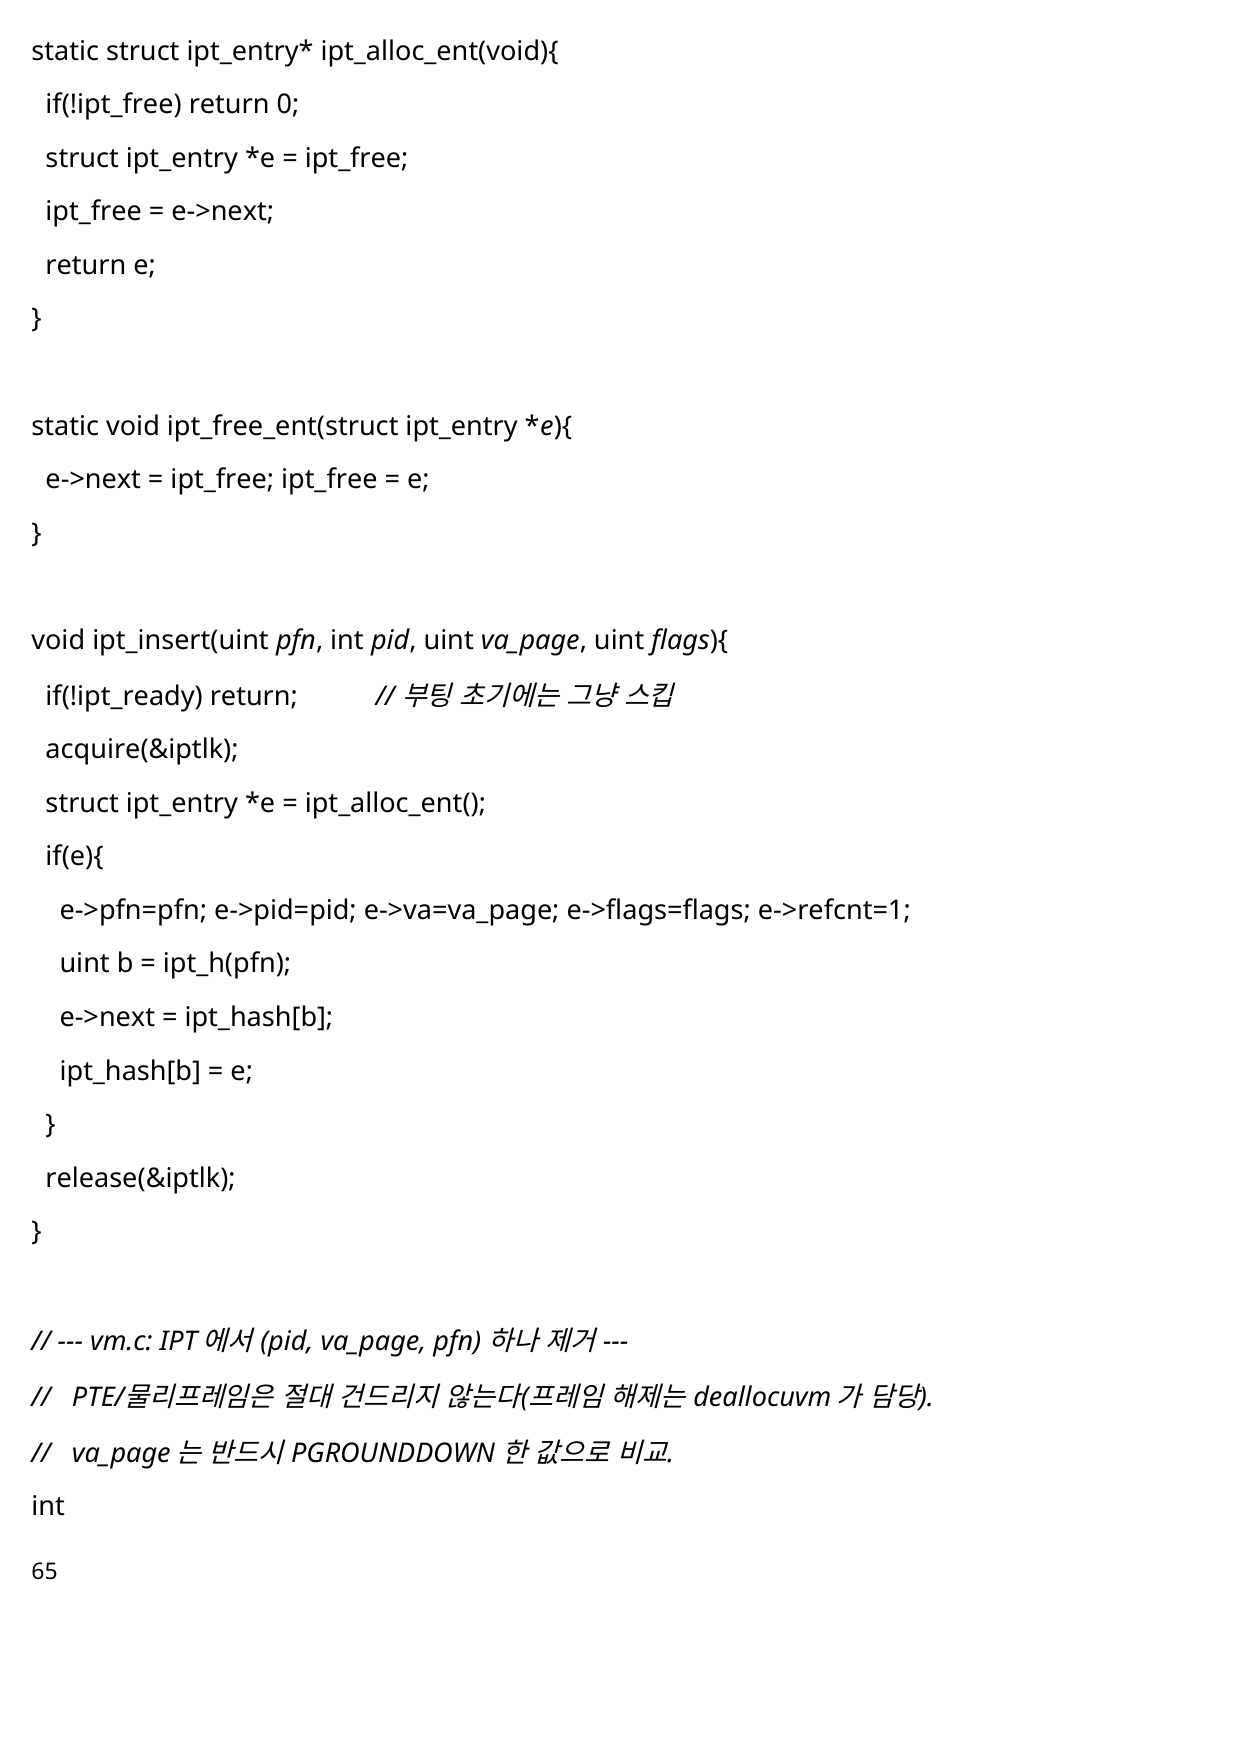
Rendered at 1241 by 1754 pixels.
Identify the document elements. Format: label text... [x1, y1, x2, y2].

text static void ipt_free_ent(struct ipt_entry *e){ [31, 406, 1209, 443]
text ipt_hash[b] = e; [31, 1051, 1209, 1088]
text e->pfn=pfn; e->pid=pid; e->va=va_page; e->flags=flags; e->refcnt=1; [31, 890, 1209, 927]
text void ipt_insert(uint pfn, int pid, uint va_page, uint flags){ [31, 620, 1209, 657]
text } [31, 513, 1209, 550]
text struct ipt_entry *e = ipt_alloc_ent(); [31, 783, 1209, 820]
text e->next = ipt_free; ipt_free = e; [31, 459, 1209, 496]
text // --- vm.c: IPT에서 (pid, va_page, pfn) 하나 제거 --- [31, 1319, 1209, 1358]
text ipt_free = e->next; [31, 192, 1209, 229]
text e->next = ipt_hash[b]; [31, 997, 1209, 1034]
text if(!ipt_free) return 0; [31, 85, 1209, 122]
text struct ipt_entry *e = ipt_free; [31, 138, 1209, 175]
text acquire(&iptlk); [31, 730, 1209, 767]
text // PTE/물리프레임은 절대 건드리지 않는다(프레임 해제는 deallocuvm가 담당). [31, 1375, 1209, 1414]
text } [31, 1104, 1209, 1141]
text if(!ipt_ready) return; // 부팅 초기에는 그냥 스킵 [31, 674, 1209, 713]
text return e; [31, 245, 1209, 282]
text if(e){ [31, 837, 1209, 874]
text } [31, 299, 1209, 336]
text uint b = ipt_h(pfn); [31, 944, 1209, 981]
text static struct ipt_entry* ipt_alloc_ent(void){ [31, 31, 1209, 68]
text // va_page는 반드시 PGROUNDDOWN 한 값으로 비교. [31, 1431, 1209, 1470]
text } [31, 1212, 1209, 1248]
text release(&iptlk); [31, 1158, 1209, 1195]
text int [31, 1487, 1209, 1524]
